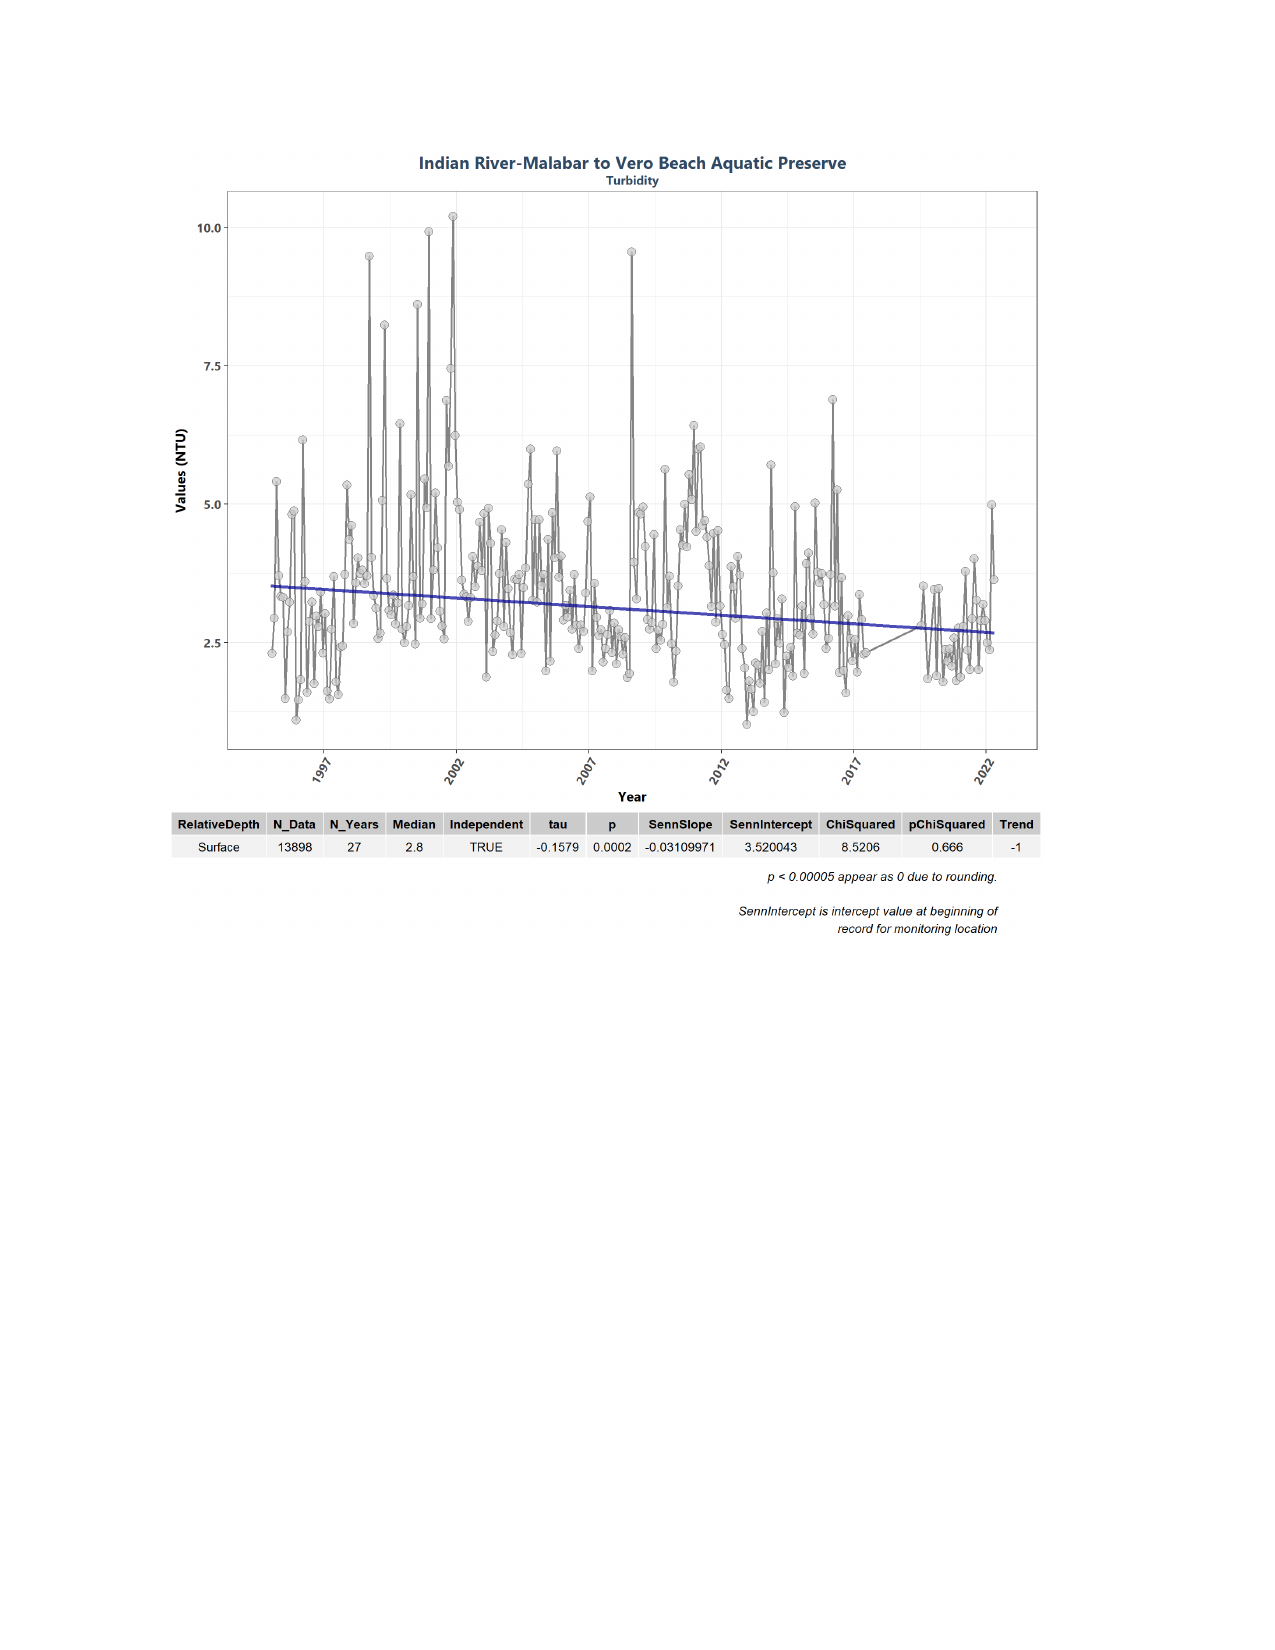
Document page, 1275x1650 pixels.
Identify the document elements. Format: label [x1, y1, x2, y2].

picture [168, 150, 1044, 938]
